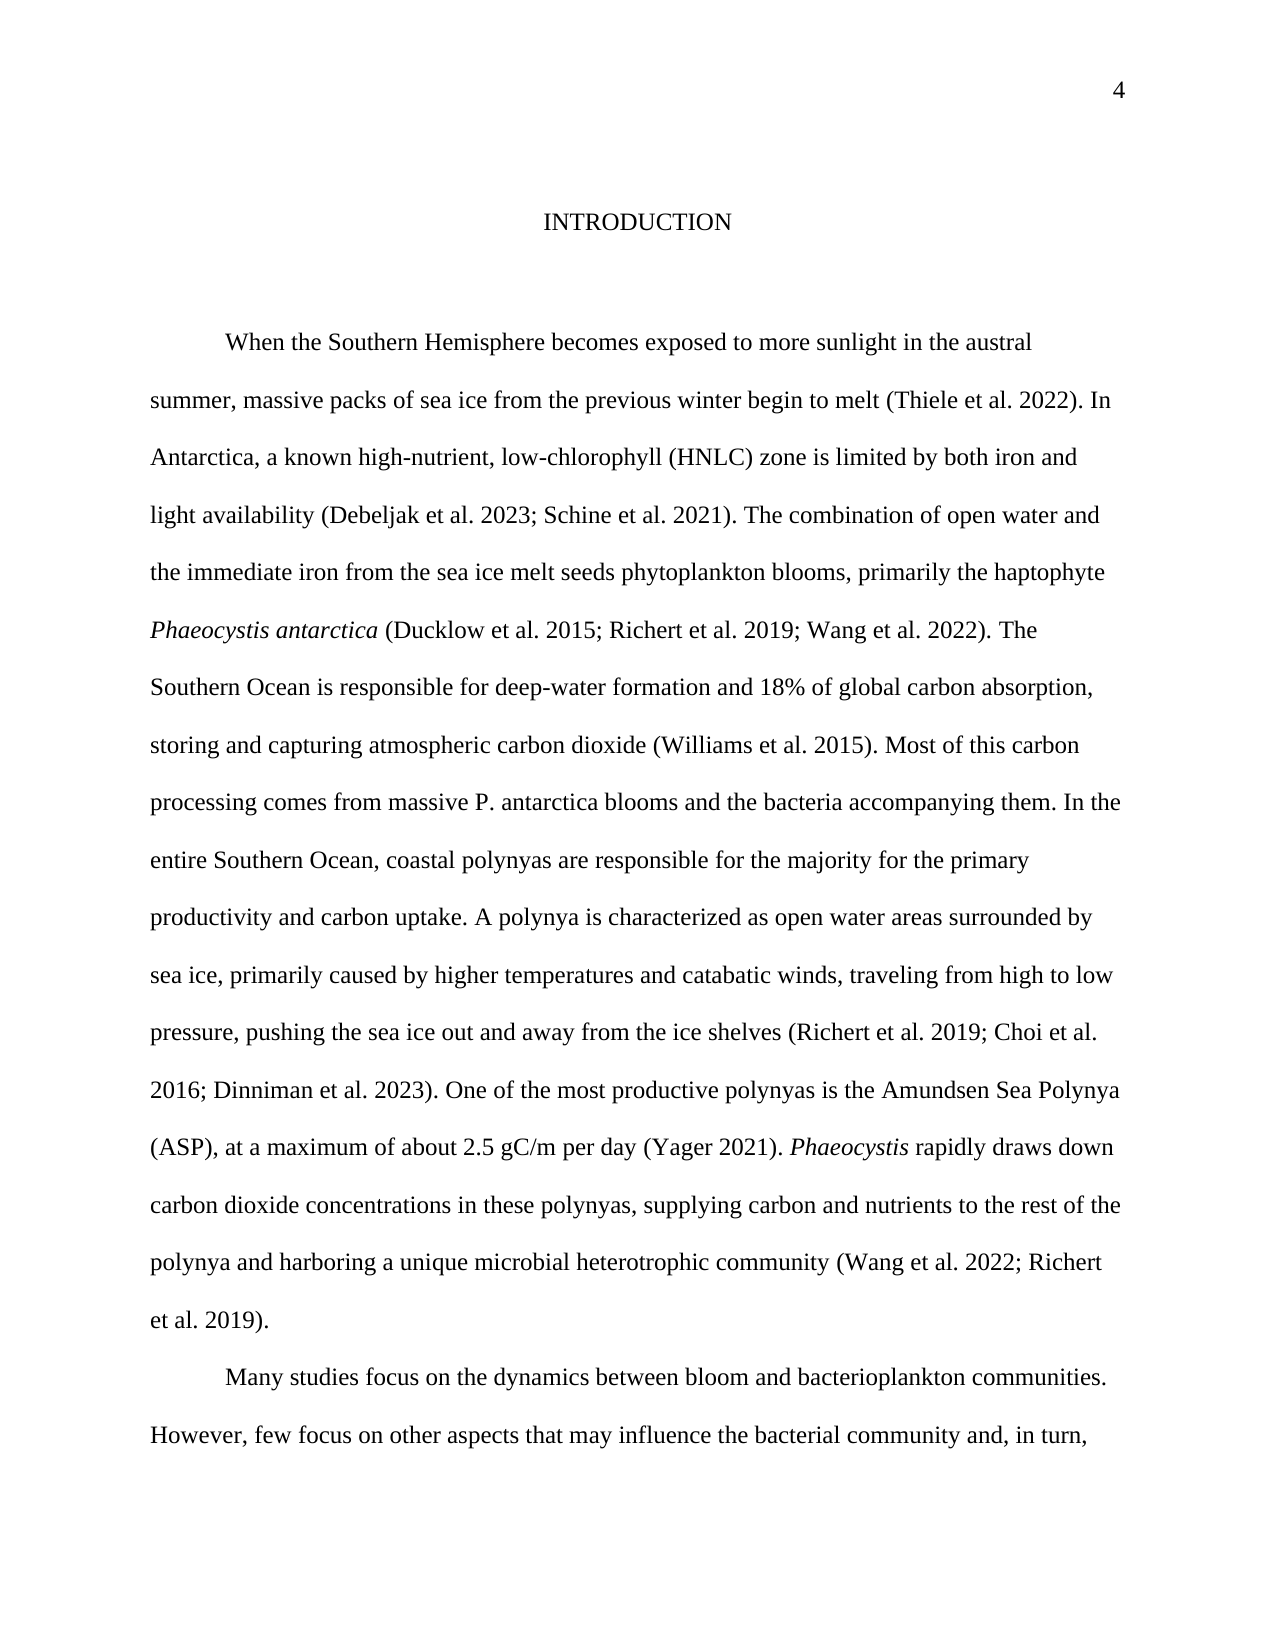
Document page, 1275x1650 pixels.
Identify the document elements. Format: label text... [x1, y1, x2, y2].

text INTRODUCTION [150, 207, 1125, 236]
text When the Southern Hemisphere becomes exposed to more sunlight in the austral summer, massive packs of sea ice from the previous winter begin to melt (Thiele et al. 2022). In Antarctica, a known high-nutrient, low-chlorophyll (HNLC) zone is limited by both iron and light availability (Debeljak et al. 2023; Schine et al. 2021). The combination of open water and the immediate iron from the sea ice melt seeds phytoplankton blooms, primarily the haptophyte Phaeocystis antarctica (Ducklow et al. 2015; Richert et al. 2019; Wang et al. 2022). The Southern Ocean is responsible for deep-water formation and 18% of global carbon absorption, storing and capturing atmospheric carbon dioxide (Williams et al. 2015). Most of this carbon processing comes from massive P. antarctica blooms and the bacteria accompanying them. In the entire Southern Ocean, coastal polynyas are responsible for the majority for the primary productivity and carbon uptake. A polynya is characterized as open water areas surrounded by sea ice, primarily caused by higher temperatures and catabatic winds, traveling from high to low pressure, pushing the sea ice out and away from the ice shelves (Richert et al. 2019; Choi et al. 2016; Dinniman et al. 2023). One of the most productive polynyas is the Amundsen Sea Polynya (ASP), at a maximum of about 2.5 gC/m per day (Yager 2021). Phaeocystis rapidly draws down carbon dioxide concentrations in these polynyas, supplying carbon and nutrients to the rest of the polynya and harboring a unique microbial heterotrophic community (Wang et al. 2022; Richert et al. 2019). [150, 265, 1125, 1333]
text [150, 1362, 1125, 1448]
